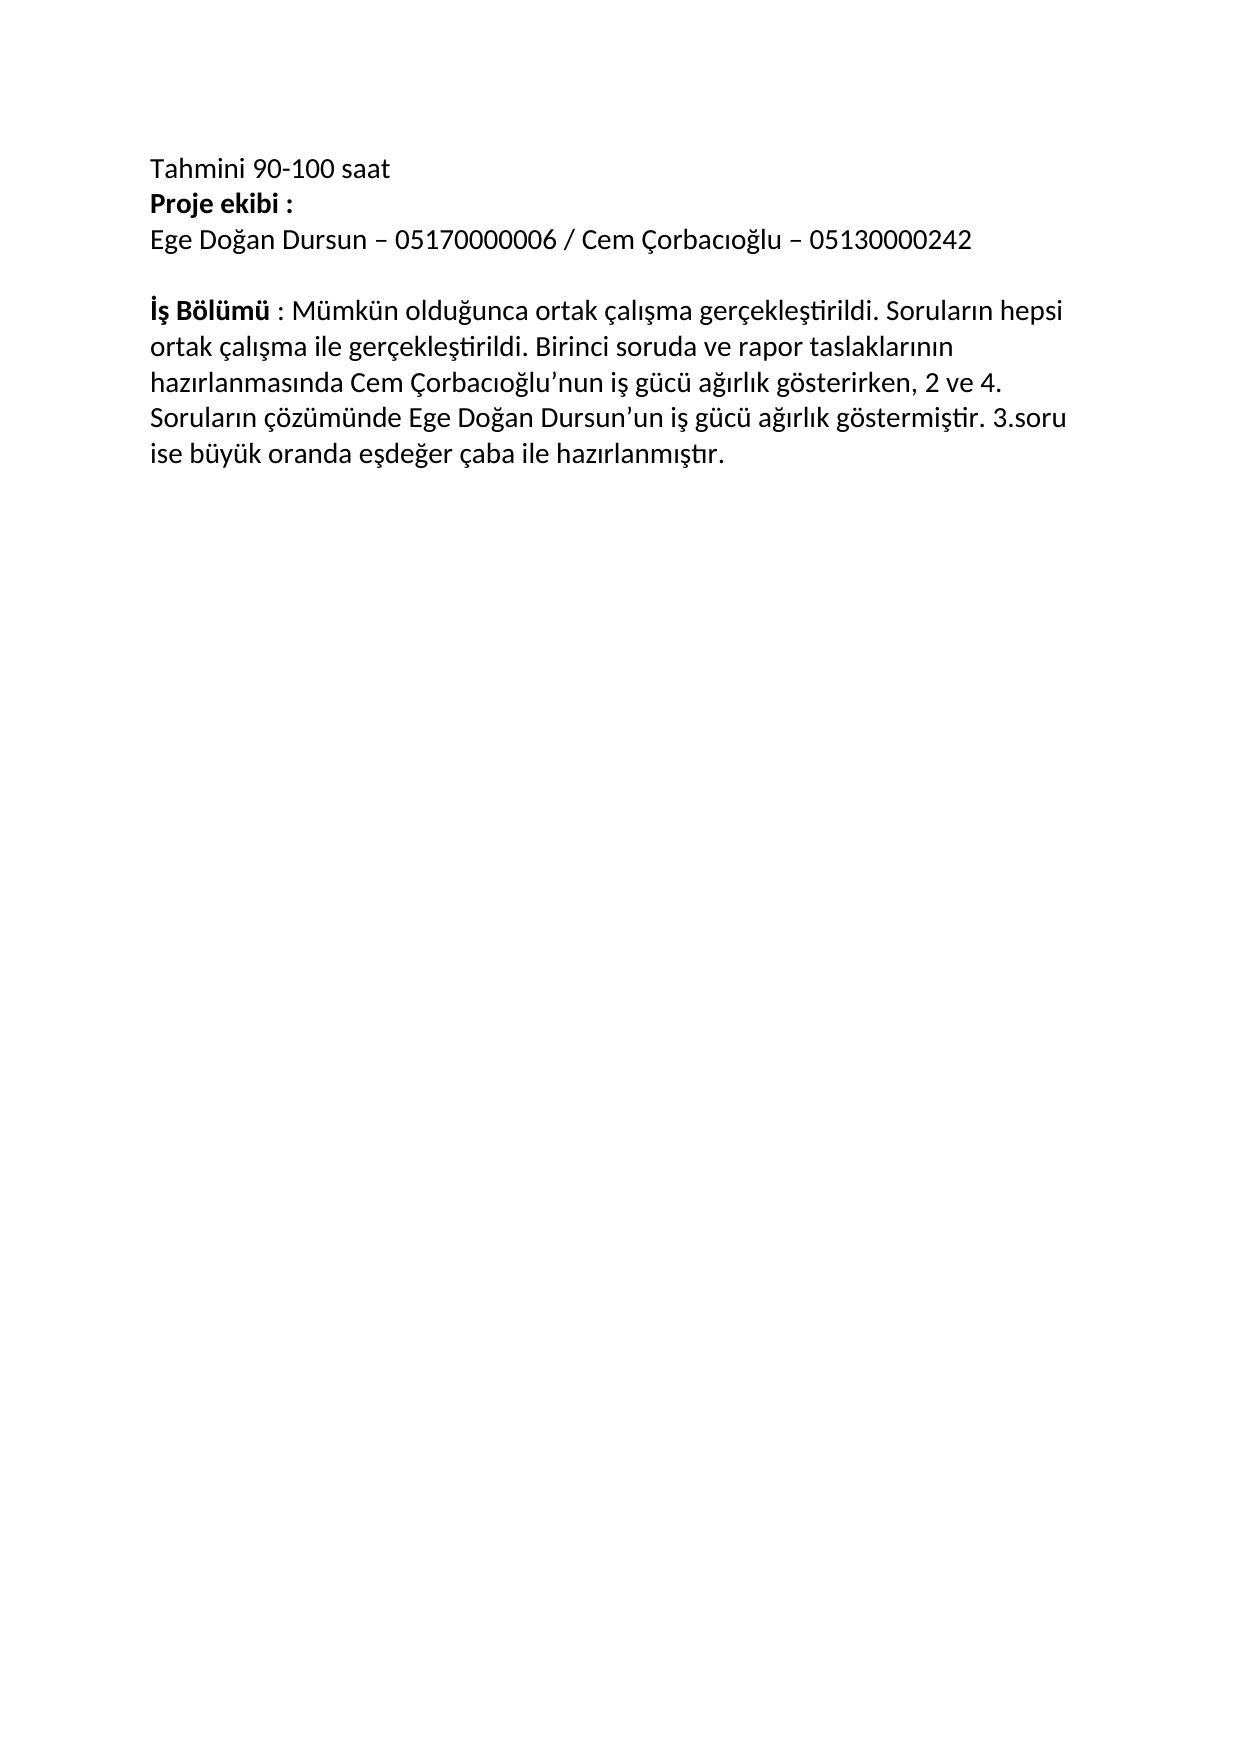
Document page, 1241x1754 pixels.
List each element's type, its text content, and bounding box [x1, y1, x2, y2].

text İş Bölümü : Mümkün olduğunca ortak çalışma gerçekleştirildi. Soruların hepsi ortak çalışma ile gerçekleştirildi. Birinci soruda ve rapor taslaklarının hazırlanmasında Cem Çorbacıoğlu’nun iş gücü ağırlık gösterirken, 2 ve 4. Soruların çözümünde Ege Doğan Dursun’un iş gücü ağırlık göstermiştir. 3.soru ise büyük oranda eşdeğer çaba ile hazırlanmıştır. [150, 292, 1090, 471]
text Tahmini 90-100 saat [150, 150, 1090, 186]
text Proje ekibi : [150, 186, 1090, 221]
text Ege Doğan Dursun – 05170000006 / Cem Çorbacıoğlu – 05130000242 [150, 221, 1090, 257]
